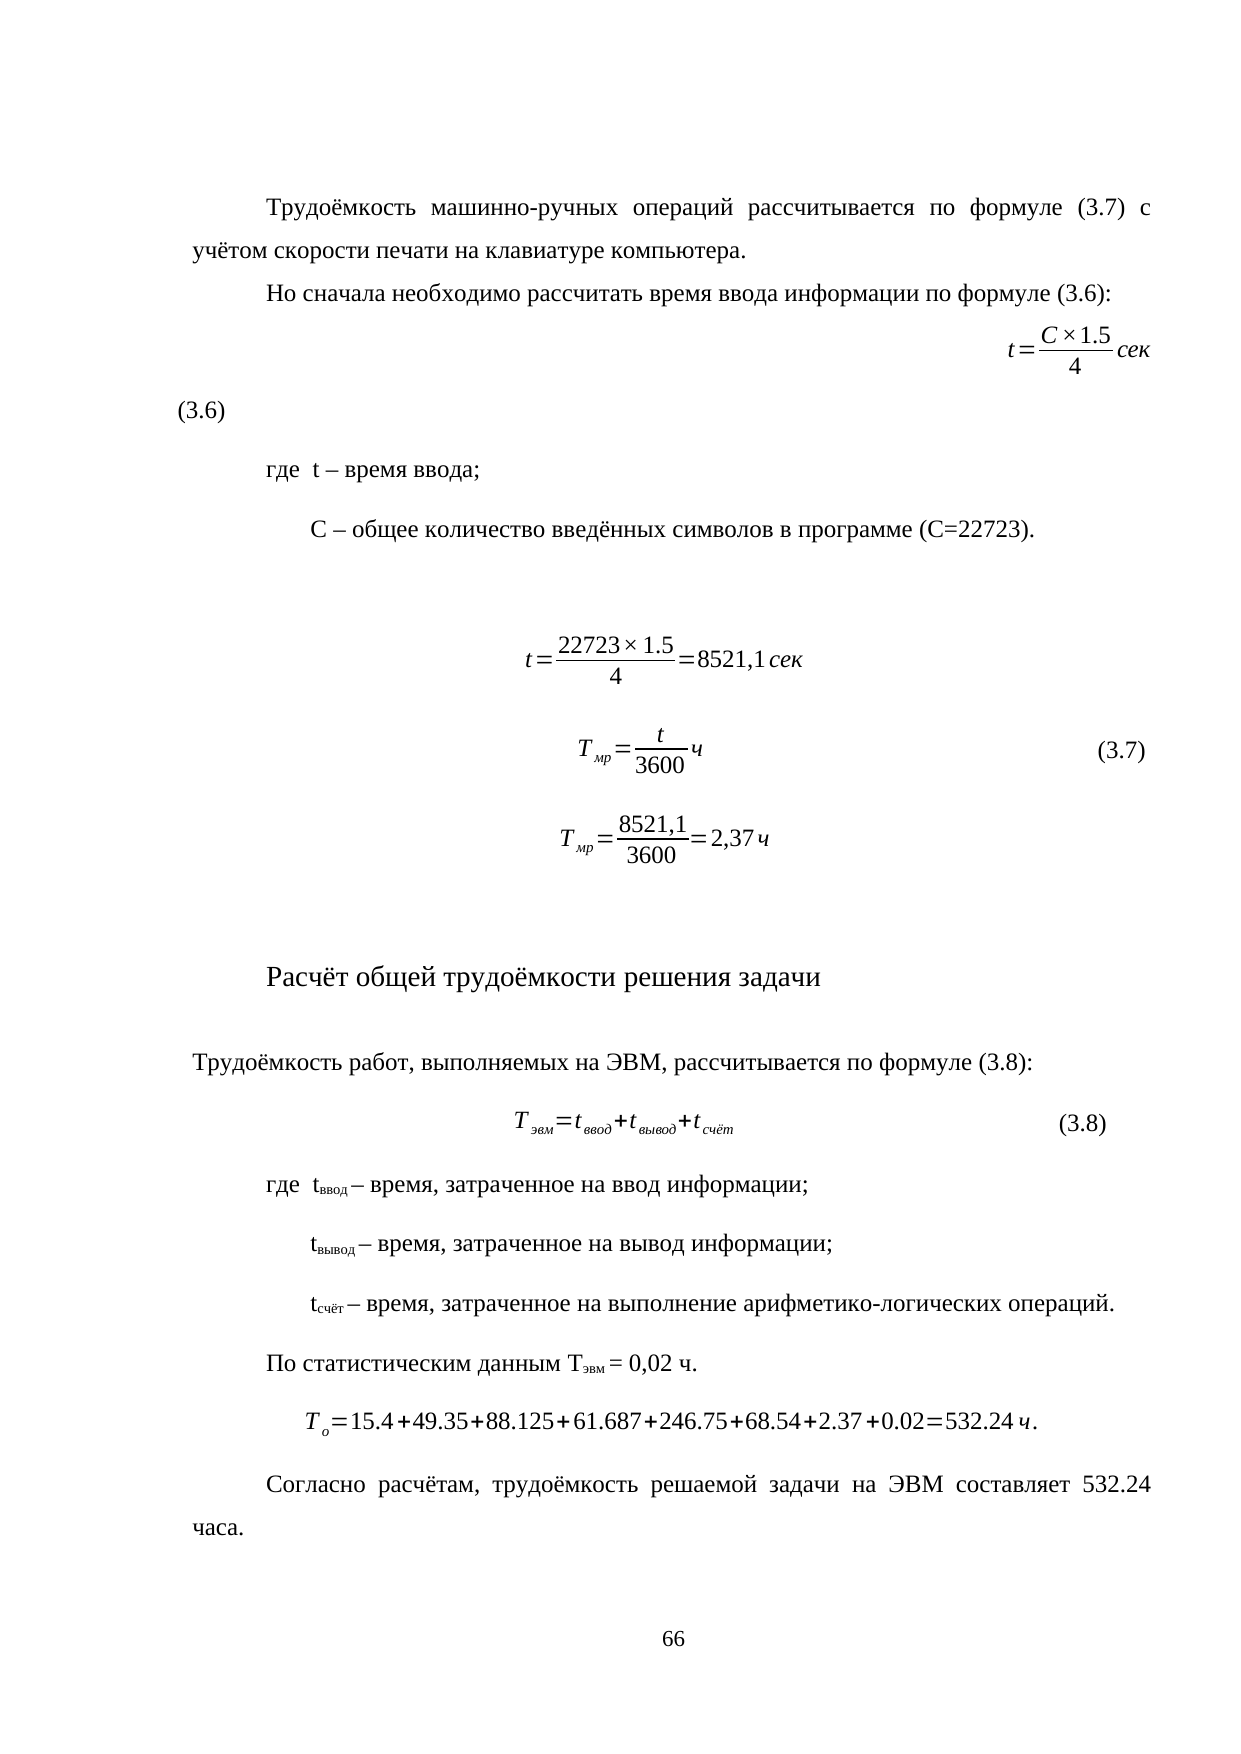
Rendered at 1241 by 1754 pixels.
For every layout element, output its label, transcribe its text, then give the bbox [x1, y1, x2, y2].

text С – общее количество введённых символов в программе (С=22723). [177, 514, 1152, 543]
text (3.8) [177, 1106, 1152, 1138]
text Согласно расчётам, трудоёмкость решаемой задачи на ЭВМ составляет 532.24 часа. [192, 1469, 1152, 1541]
text tсчёт – время, затраченное на выполнение арифметико-логических операций. [310, 1288, 1152, 1317]
text tвывод – время, затраченное на вывод информации; [236, 1228, 1152, 1257]
text (3.6) [177, 321, 1152, 423]
text Расчёт общей трудоёмкости решения задачи [192, 959, 1152, 992]
text По статистическим данным Tэвм = 0,02 ч. [192, 1348, 1152, 1377]
text (3.7) [177, 720, 1152, 779]
text Трудоёмкость работ, выполняемых на ЭВМ, рассчитывается по формуле (3.8): [192, 1047, 1152, 1075]
text где tввод – время, затраченное на ввод информации; [266, 1169, 1152, 1197]
text Трудоёмкость машинно-ручных операций рассчитывается по формуле (3.7) с учётом скорости печати на клавиатуре компьютера. [192, 192, 1152, 264]
text где t – время ввода; [266, 454, 1152, 483]
text Но сначала необходимо рассчитать время ввода информации по формуле (3.6): [192, 278, 1152, 307]
